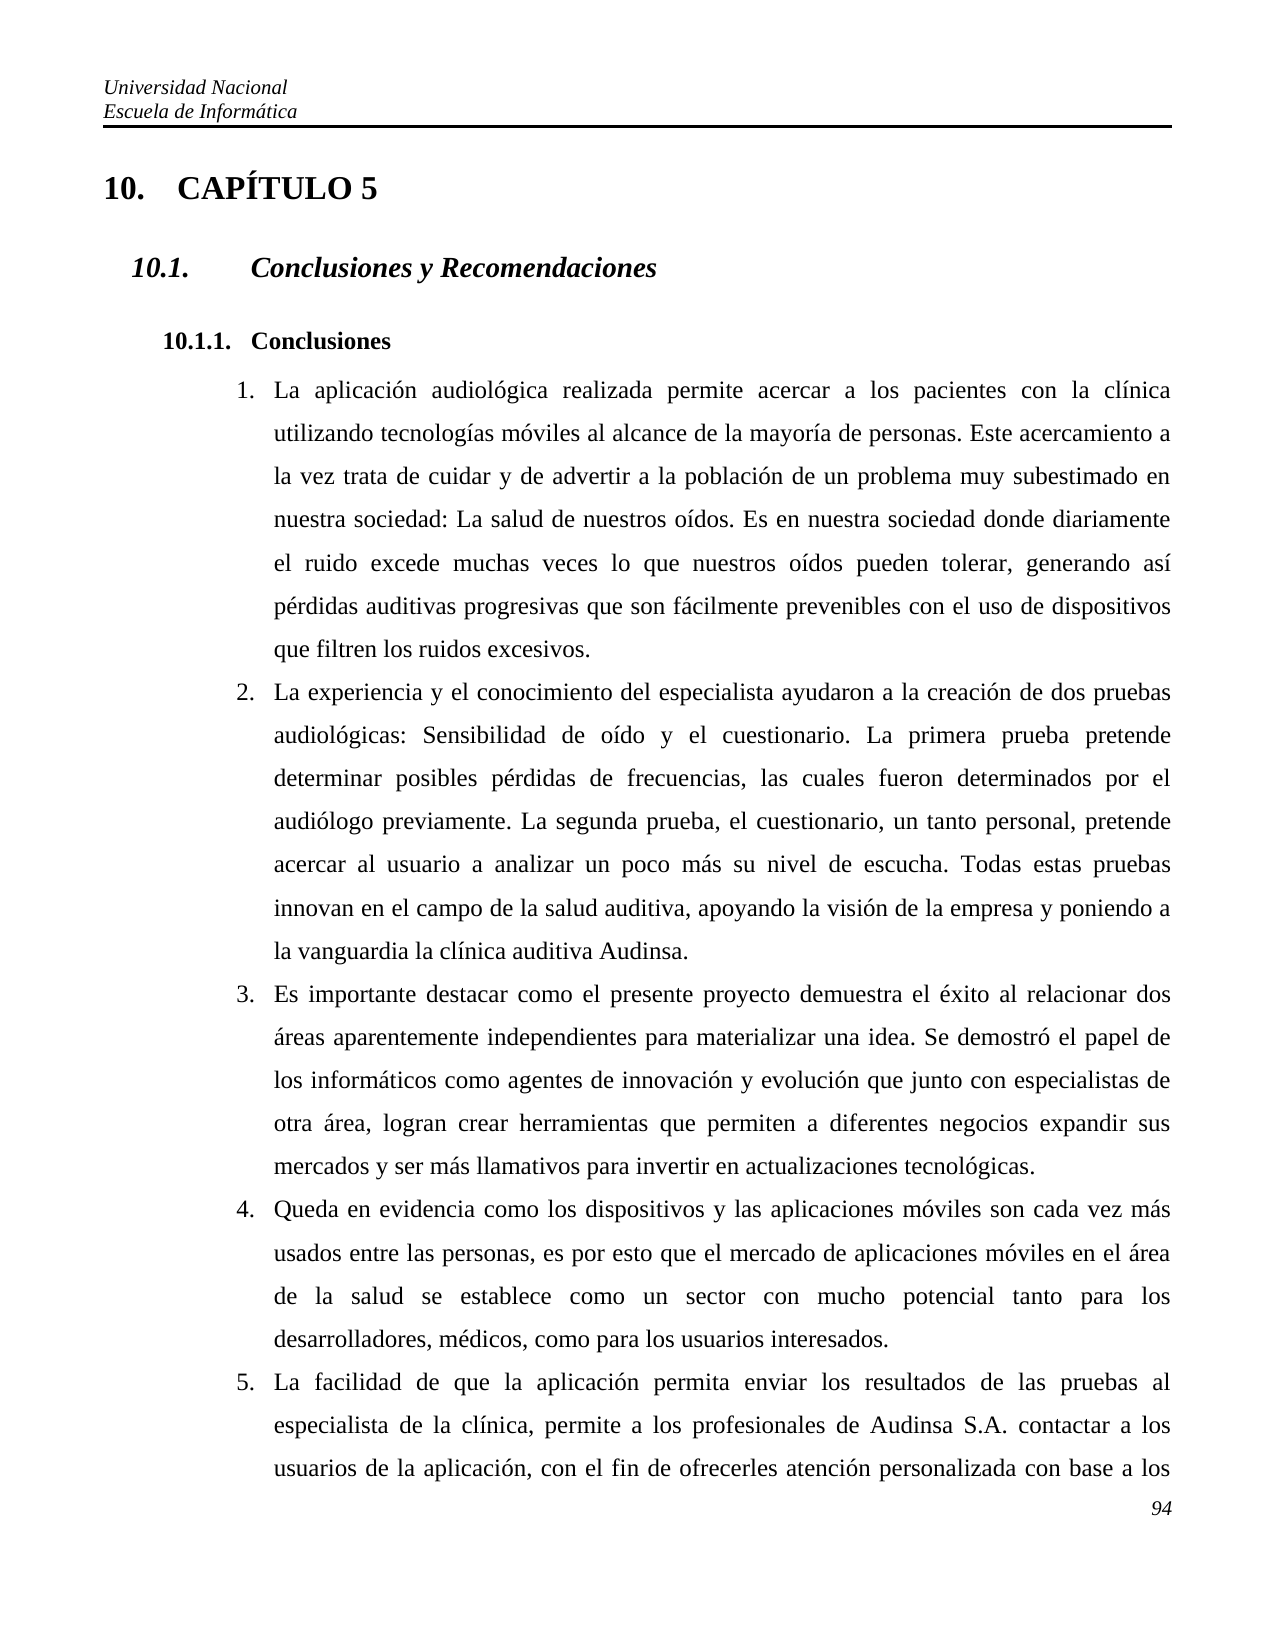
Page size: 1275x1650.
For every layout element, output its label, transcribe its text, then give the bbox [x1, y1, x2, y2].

text CAPÍTULO 5 [103, 168, 1172, 206]
list Queda en evidencia como los dispositivos y las aplicaciones móviles son cada vez más usados entre las personas, es por esto que el mercado de aplicaciones móviles en el área de la salud se establece como un sector con mucho potencial tanto para los desarrolladores, médicos, como para los usuarios interesados. [236, 1194, 1172, 1353]
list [236, 1367, 1172, 1482]
list Es importante destacar como el presente proyecto demuestra el éxito al relacionar dos áreas aparentemente independientes para materializar una idea. Se demostró el papel de los informáticos como agentes de innovación y evolución que junto con especialistas de otra área, logran crear herramientas que permiten a diferentes negocios expandir sus mercados y ser más llamativos para invertir en actualizaciones tecnológicas. [236, 979, 1172, 1180]
text Conclusiones [162, 326, 1172, 354]
list La aplicación audiológica realizada permite acercar a los pacientes con la clínica utilizando tecnologías móviles al alcance de la mayoría de personas. Este acercamiento a la vez trata de cuidar y de advertir a la población de un problema muy subestimado en nuestra sociedad: La salud de nuestros oídos. Es en nuestra sociedad donde diariamente el ruido excede muchas veces lo que nuestros oídos pueden tolerar, generando así pérdidas auditivas progresivas que son fácilmente prevenibles con el uso de dispositivos que filtren los ruidos excesivos. [236, 375, 1172, 663]
text Conclusiones y Recomendaciones [131, 251, 1172, 284]
list La experiencia y el conocimiento del especialista ayudaron a la creación de dos pruebas audiológicas: Sensibilidad de oído y el cuestionario. La primera prueba pretende determinar posibles pérdidas de frecuencias, las cuales fueron determinados por el audiólogo previamente. La segunda prueba, el cuestionario, un tanto personal, pretende acercar al usuario a analizar un poco más su nivel de escucha. Todas estas pruebas innovan en el campo de la salud auditiva, apoyando la visión de la empresa y poniendo a la vanguardia la clínica auditiva Audinsa. [236, 677, 1172, 964]
